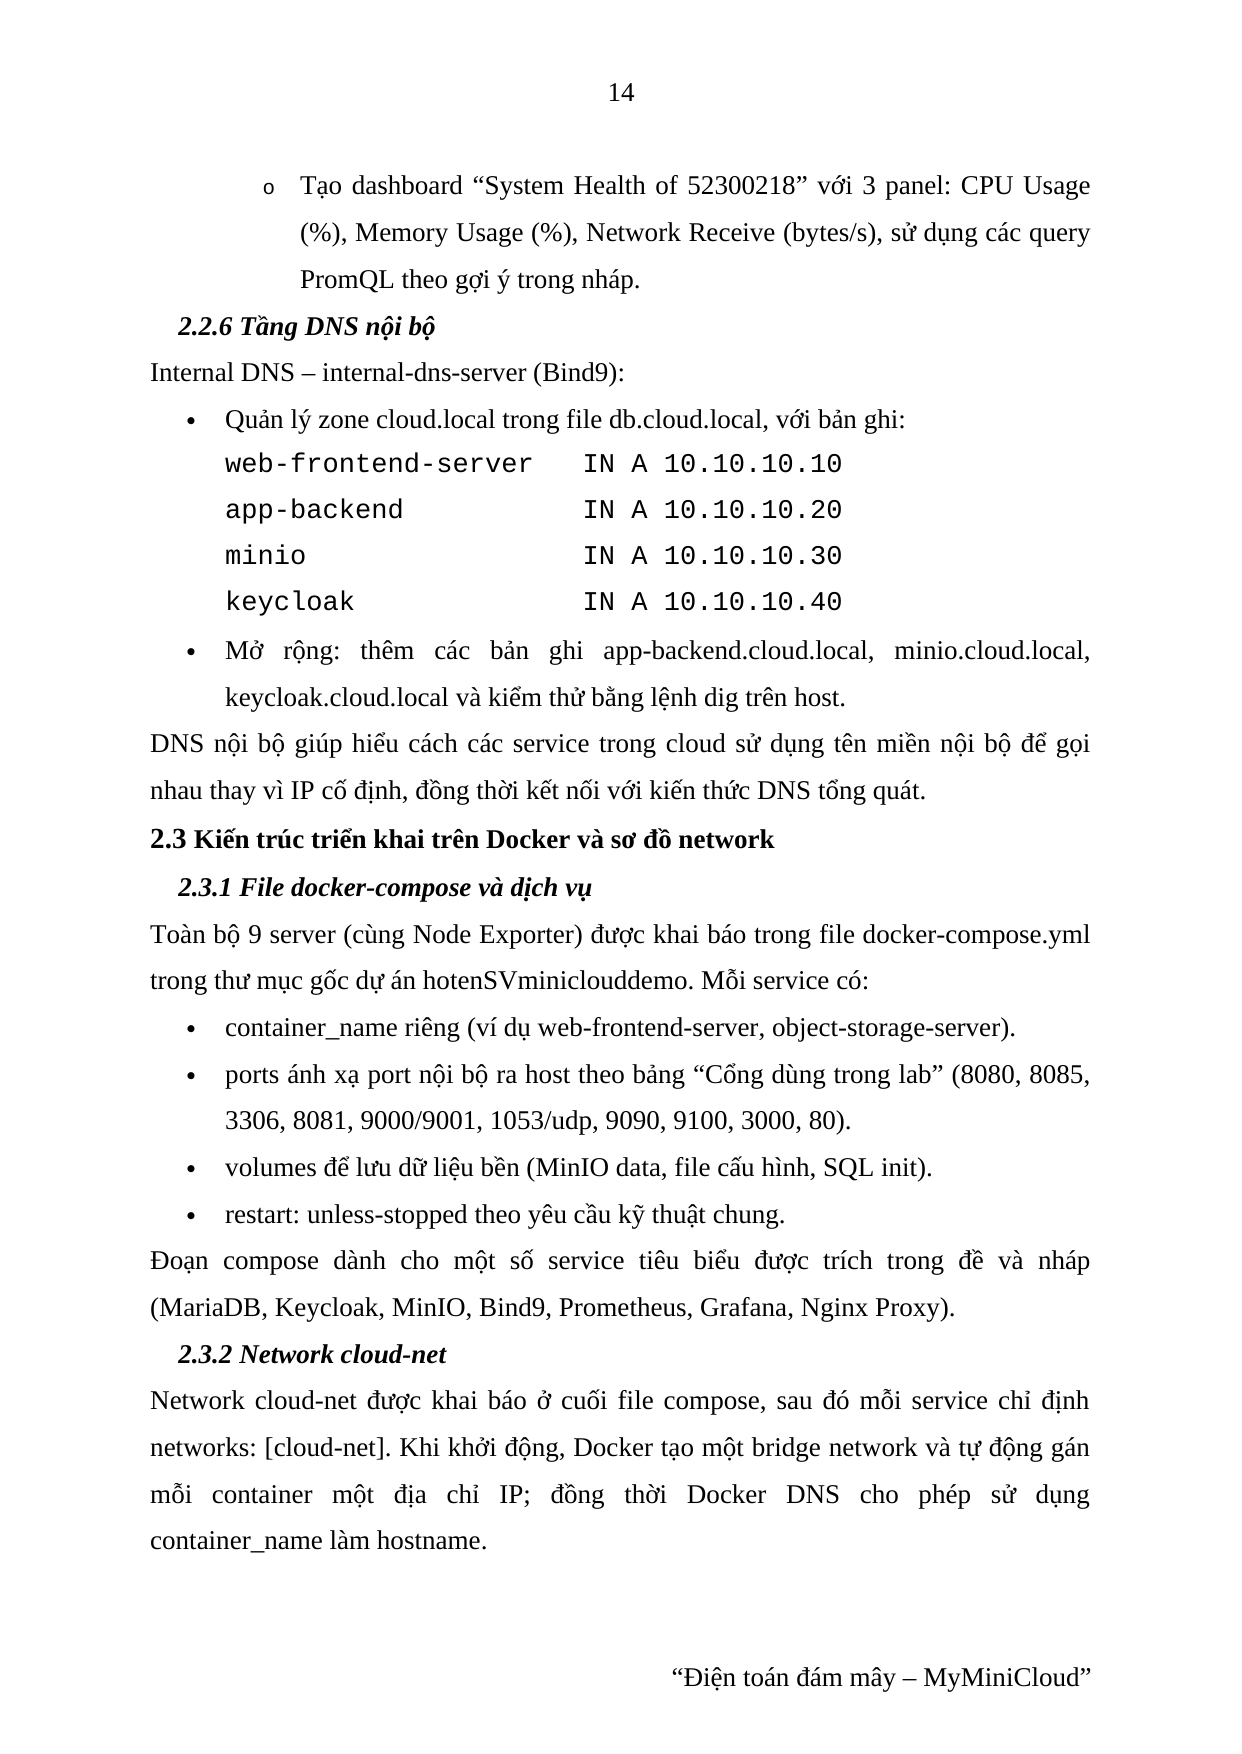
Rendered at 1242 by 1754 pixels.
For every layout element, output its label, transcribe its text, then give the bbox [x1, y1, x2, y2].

text Toàn bộ 9 server (cùng Node Exporter) được khai báo trong file docker-compose.yml trong thư mục gốc dự án hotenSVminiclouddemo. Mỗi service có: [150, 918, 1092, 996]
subtitle Network cloud-net [178, 1338, 1092, 1369]
list Quản lý zone cloud.local trong file db.cloud.local, với bản ghi: [187, 403, 1092, 434]
text Internal DNS – internal-dns-server (Bind9): [150, 357, 1092, 388]
subtitle Kiến trúc triển khai trên Docker và sơ đồ network [150, 821, 1092, 854]
text Network cloud-net được khai báo ở cuối file compose, sau đó mỗi service chỉ định networks: [cloud-net]. Khi khởi động, Docker tạo một bridge network và tự động gán mỗi container một địa chỉ IP; đồng thời Docker DNS cho phép sử dụng container_name làm hostname. [150, 1384, 1092, 1556]
list container_name riêng (ví dụ web-frontend-server, object-storage-server). [187, 1011, 1092, 1042]
list ports ánh xạ port nội bộ ra host theo bảng “Cổng dùng trong lab” (8080, 8085, 3306, 8081, 9000/9001, 1053/udp, 9090, 9100, 3000, 80). [187, 1058, 1092, 1136]
text keycloak IN A 10.10.10.40 [225, 588, 1092, 619]
text DNS nội bộ giúp hiểu cách các service trong cloud sử dụng tên miền nội bộ để gọi nhau thay vì IP cố định, đồng thời kết nối với kiến thức DNS tổng quát. [150, 727, 1092, 805]
subtitle File docker-compose và dịch vụ [178, 871, 1092, 902]
subtitle Tầng DNS nội bộ [178, 310, 1092, 341]
list volumes để lưu dữ liệu bền (MinIO data, file cấu hình, SQL init). [187, 1151, 1092, 1182]
text web-frontend-server IN A 10.10.10.10 [225, 450, 1092, 481]
text Đoạn compose dành cho một số service tiêu biểu được trích trong đề và nháp (MariaDB, Keycloak, MinIO, Bind9, Prometheus, Grafana, Nginx Proxy). [150, 1244, 1092, 1322]
list Mở rộng: thêm các bản ghi app-backend.cloud.local, minio.cloud.local, keycloak.cloud.local và kiểm thử bằng lệnh dig trên host. [187, 634, 1092, 712]
list Tạo dashboard “System Health of 52300218” với 3 panel: CPU Usage (%), Memory Usage (%), Network Receive (bytes/s), sử dụng các query PromQL theo gợi ý trong nháp. [262, 169, 1092, 294]
text app-backend IN A 10.10.10.20 [225, 496, 1092, 527]
text minio IN A 10.10.10.30 [225, 542, 1092, 573]
list restart: unless-stopped theo yêu cầu kỹ thuật chung. [187, 1198, 1092, 1229]
